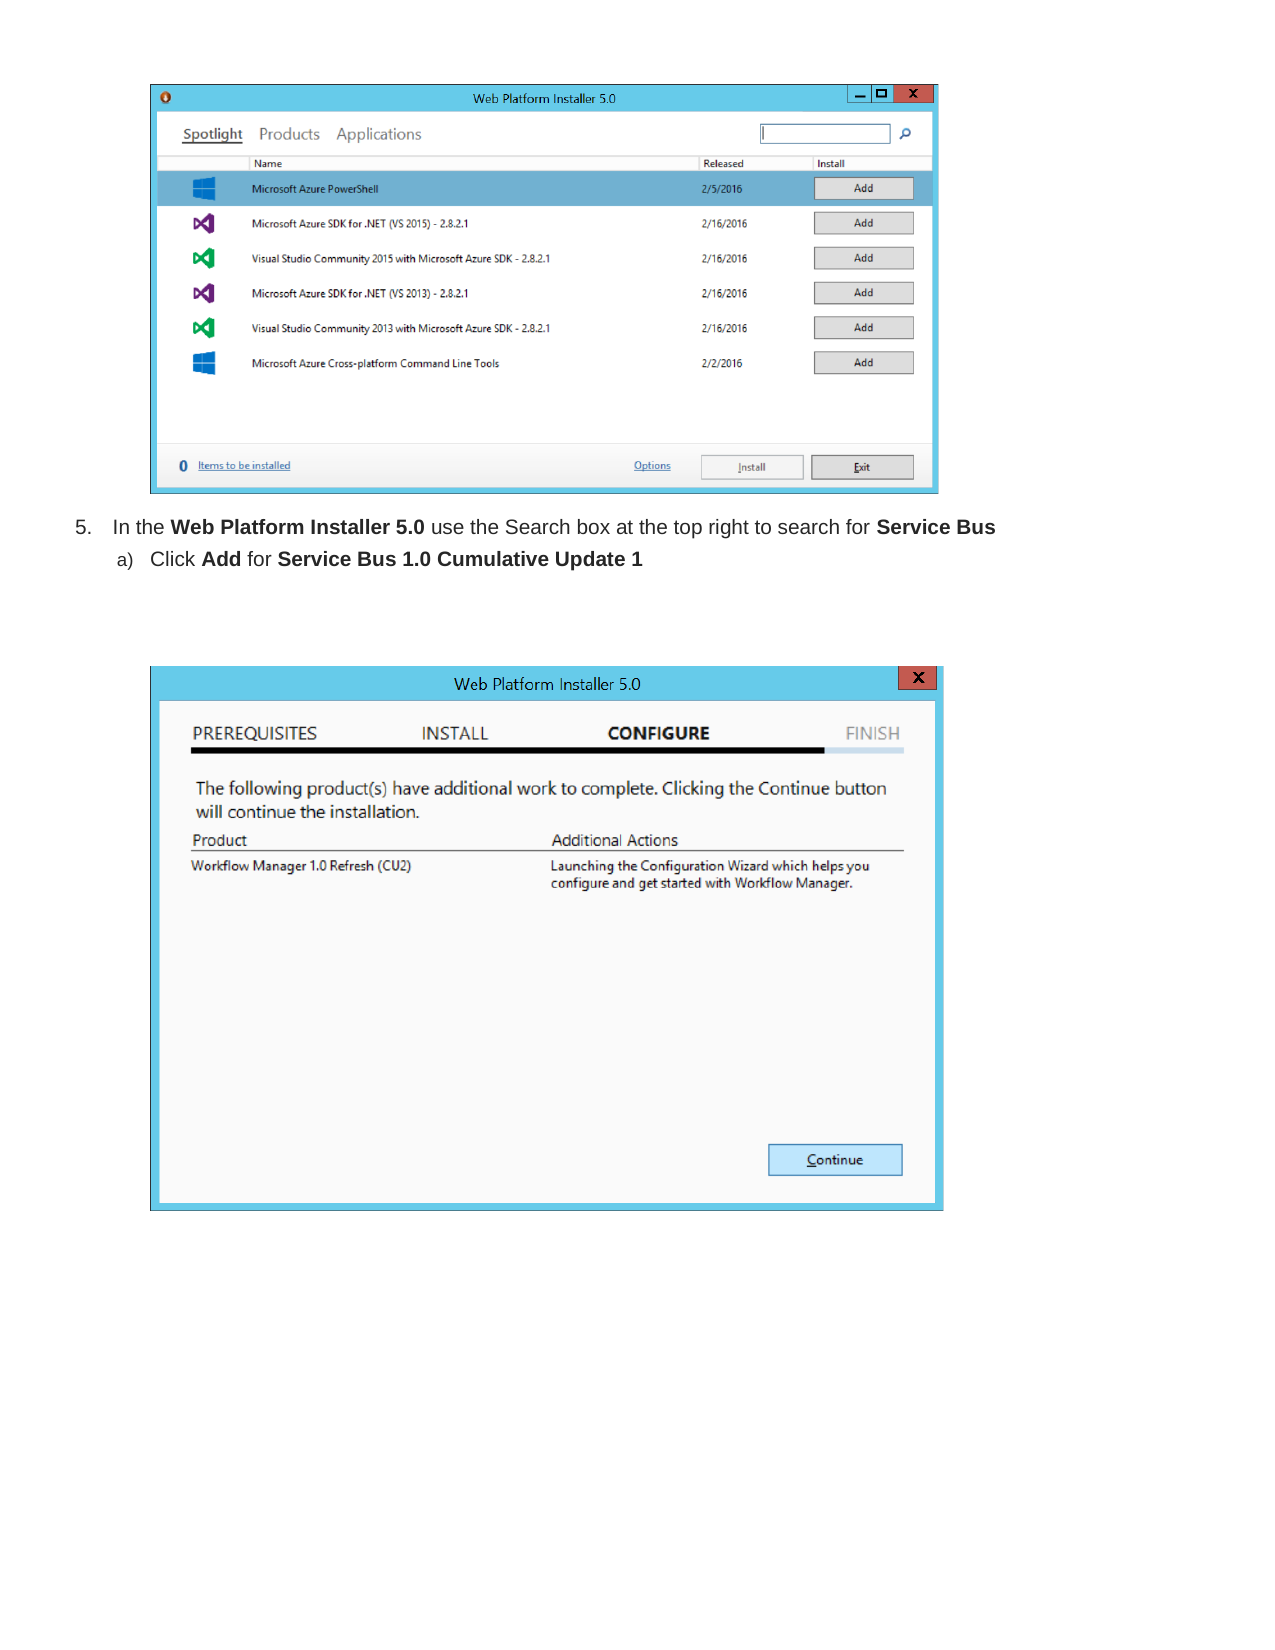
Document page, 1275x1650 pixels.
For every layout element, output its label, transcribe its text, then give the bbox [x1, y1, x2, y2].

text In the Web Platform Installer 5.0 use the Search box at the top right to search for Service Bus [75, 515, 1200, 539]
text Click Add for Service Bus 1.0 Cumulative Update 1 [117, 547, 1200, 571]
picture [150, 666, 944, 1211]
picture [150, 84, 939, 494]
